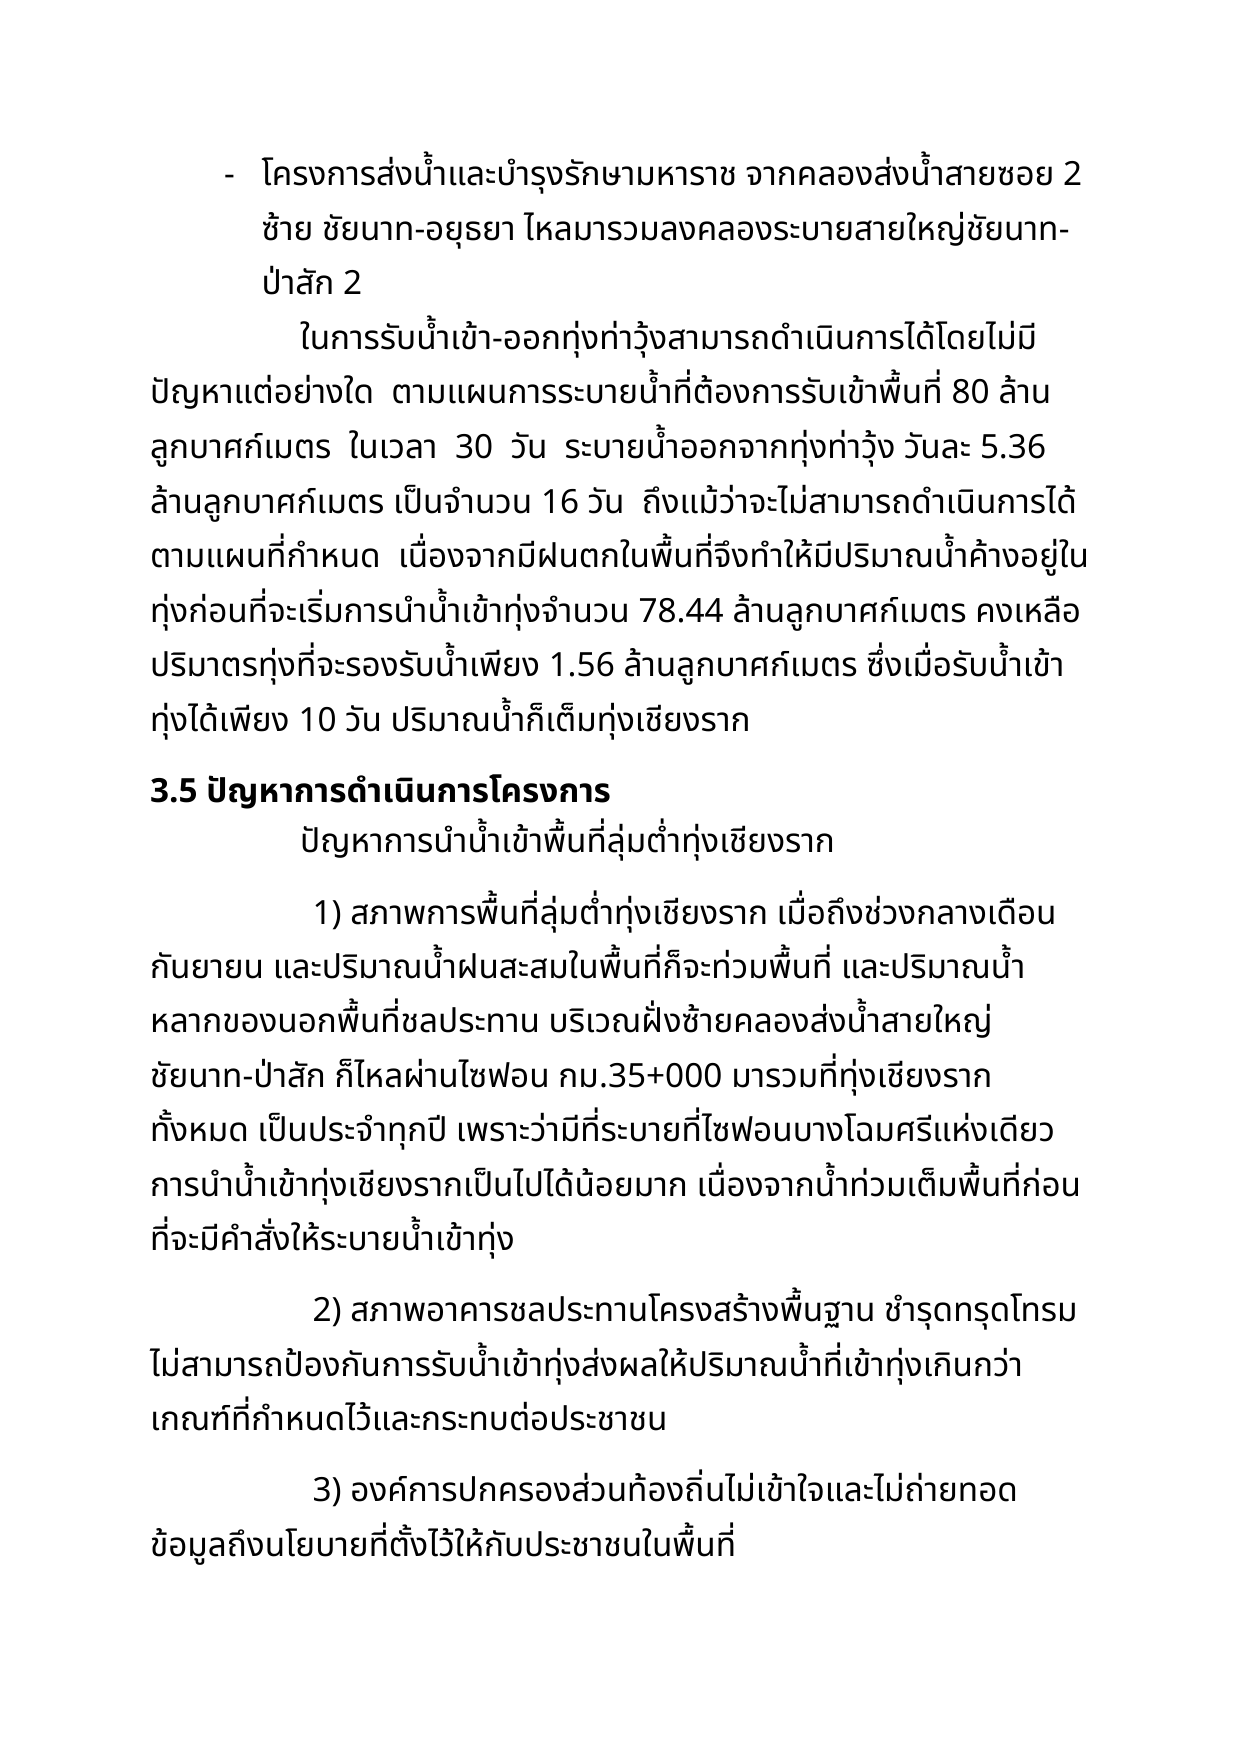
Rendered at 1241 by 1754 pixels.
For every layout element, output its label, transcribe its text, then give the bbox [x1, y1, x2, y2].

text 1) สภาพการพื้นที่ลุ่มต่ำทุ่งเชียงราก เมื่อถึงช่วงกลางเดือนกันยายน และปริมาณน้ำฝนสะสมในพื้นที่ก็จะท่วมพื้นที่ และปริมาณน้ำหลากของนอกพื้นที่ชลประทาน บริเวณฝั่งซ้ายคลองส่งน้ำสายใหญ่ชัยนาท-ป่าสัก ก็ไหลผ่านไซฟอน กม.35+000 มารวมที่ทุ่งเชียงรากทั้งหมด เป็นประจำทุกปี เพราะว่ามีที่ระบายที่ไซฟอนบางโฉมศรีแห่งเดียว การนำน้ำเข้าทุ่งเชียงรากเป็นไปได้น้อยมาก เนื่องจากน้ำท่วมเต็มพื้นที่ก่อนที่จะมีคำสั่งให้ระบายน้ำเข้าทุ่ง [150, 888, 1090, 1266]
text 3) องค์การปกครองส่วนท้องถิ่นไม่เข้าใจและไม่ถ่ายทอดข้อมูลถึงนโยบายที่ตั้งไว้ให้กับประชาชนในพื้นที่ [150, 1466, 1090, 1571]
text 3.5 ปัญหาการดำเนินการโครงการ [150, 767, 1090, 817]
text ปัญหาการนำน้ำเข้าพื้นที่ลุ่มต่ำทุ่งเชียงราก [150, 817, 1090, 868]
text ในการรับน้ำเข้า-ออกทุ่งท่าวุ้งสามารถดำเนินการได้โดยไม่มีปัญหาแต่อย่างใด ตามแผนการระบายน้ำที่ต้องการรับเข้าพื้นที่ 80 ล้านลูกบาศก์เมตร ในเวลา 30 วัน ระบายน้ำออกจากทุ่งท่าวุ้ง วันละ 5.36 ล้านลูกบาศก์เมตร เป็นจำนวน 16 วัน ถึงแม้ว่าจะไม่สามารถดำเนินการได้ตามแผนที่กำหนด เนื่องจากมีฝนตกในพื้นที่จึงทำให้มีปริมาณน้ำค้างอยู่ในทุ่งก่อนที่จะเริ่มการนำน้ำเข้าทุ่งจำนวน 78.44 ล้านลูกบาศก์เมตร คงเหลือปริมาตรทุ่งที่จะรองรับน้ำเพียง 1.56 ล้านลูกบาศก์เมตร ซึ่งเมื่อรับน้ำเข้าทุ่งได้เพียง 10 วัน ปริมาณน้ำก็เต็มทุ่งเชียงราก [150, 314, 1090, 746]
list โครงการส่งน้ำและบำรุงรักษามหาราช จากคลองส่งน้ำสายซอย 2 ซ้าย ชัยนาท-อยุธยา ไหลมารวมลงคลองระบายสายใหญ่ชัยนาท-ป่าสัก 2 [224, 150, 1090, 310]
text 2) สภาพอาคารชลประทานโครงสร้างพื้นฐาน ชำรุดทรุดโทรมไม่สามารถป้องกันการรับน้ำเข้าทุ่งส่งผลให้ปริมาณน้ำที่เข้าทุ่งเกินกว่าเกณฑ์ที่กำหนดไว้และกระทบต่อประชาชน [150, 1286, 1090, 1446]
